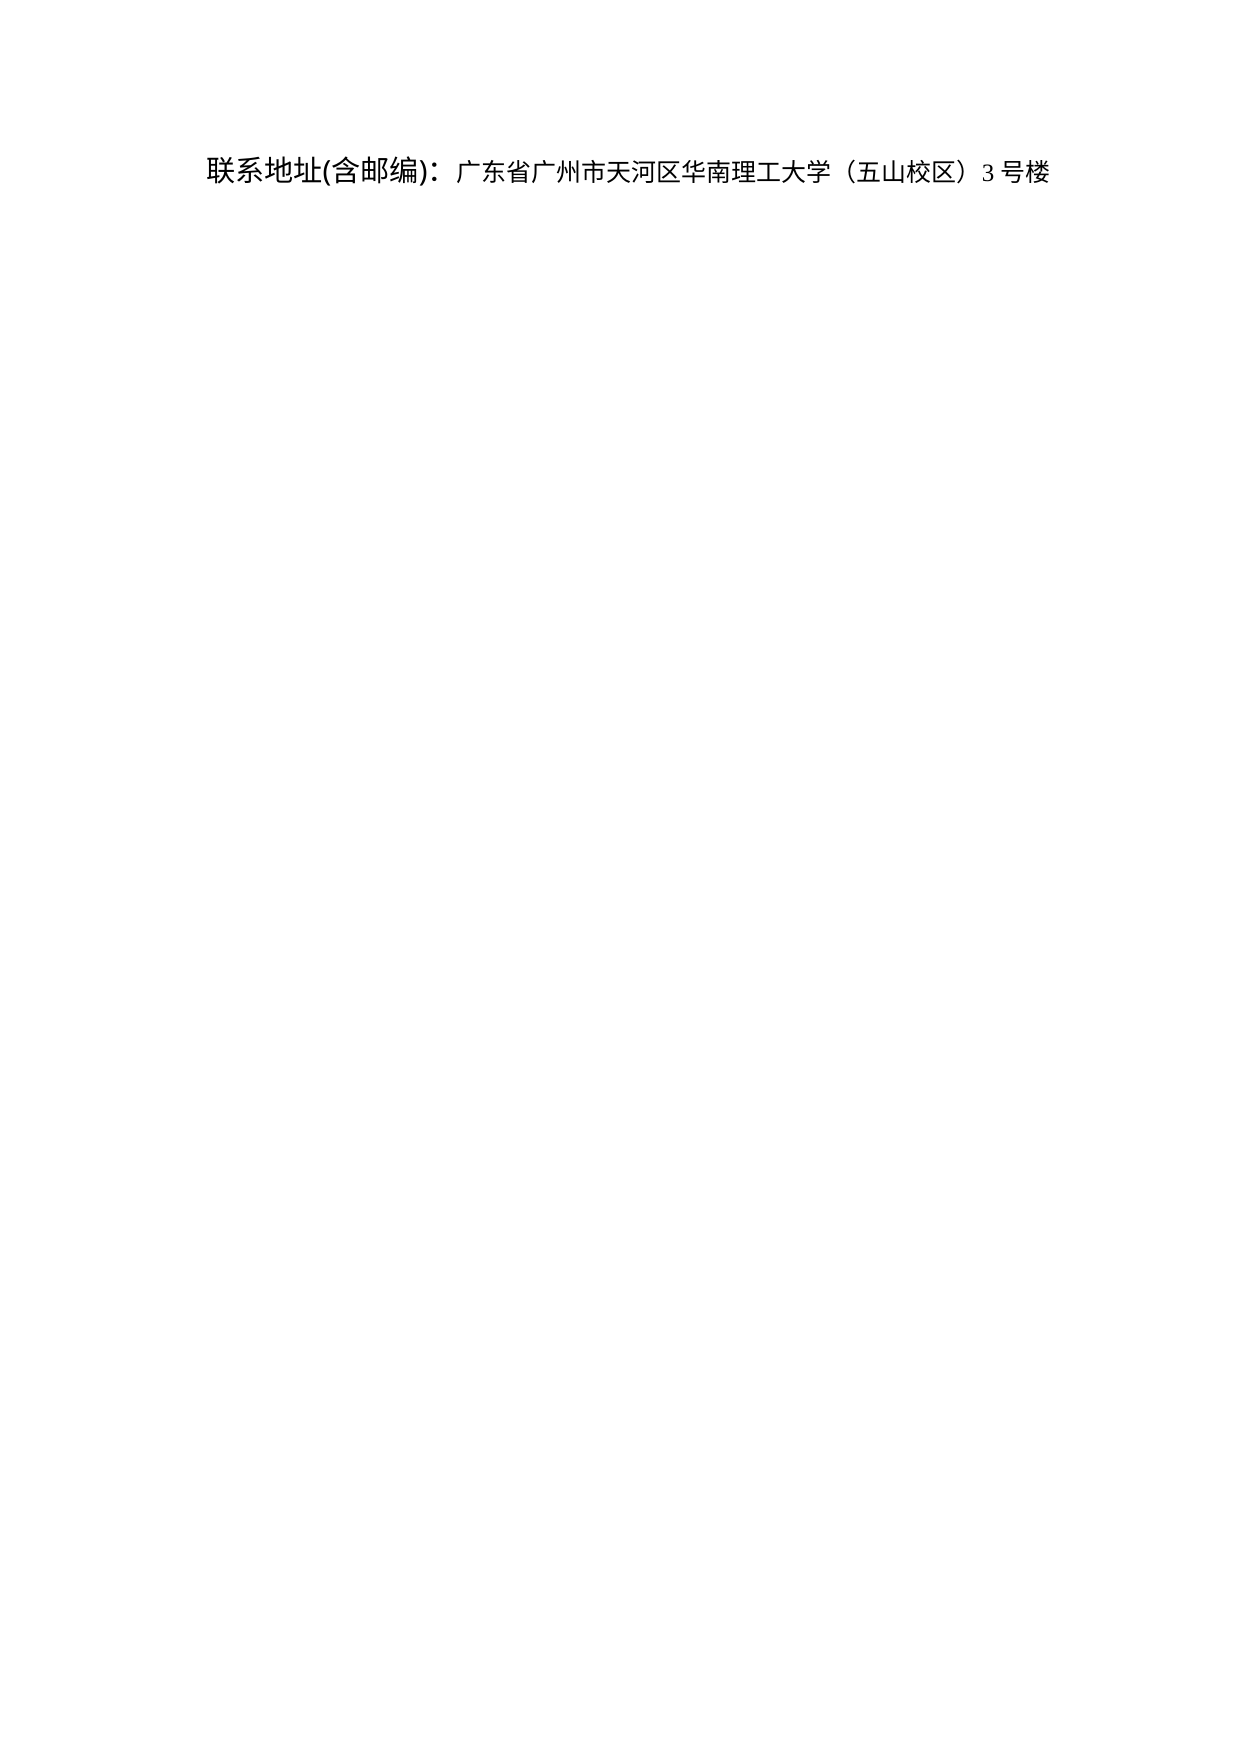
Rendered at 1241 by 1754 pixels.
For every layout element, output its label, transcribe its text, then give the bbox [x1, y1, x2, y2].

text 联系地址(含邮编)：广东省广州市天河区华南理工大学（五山校区）3 号楼 [206, 148, 1152, 190]
